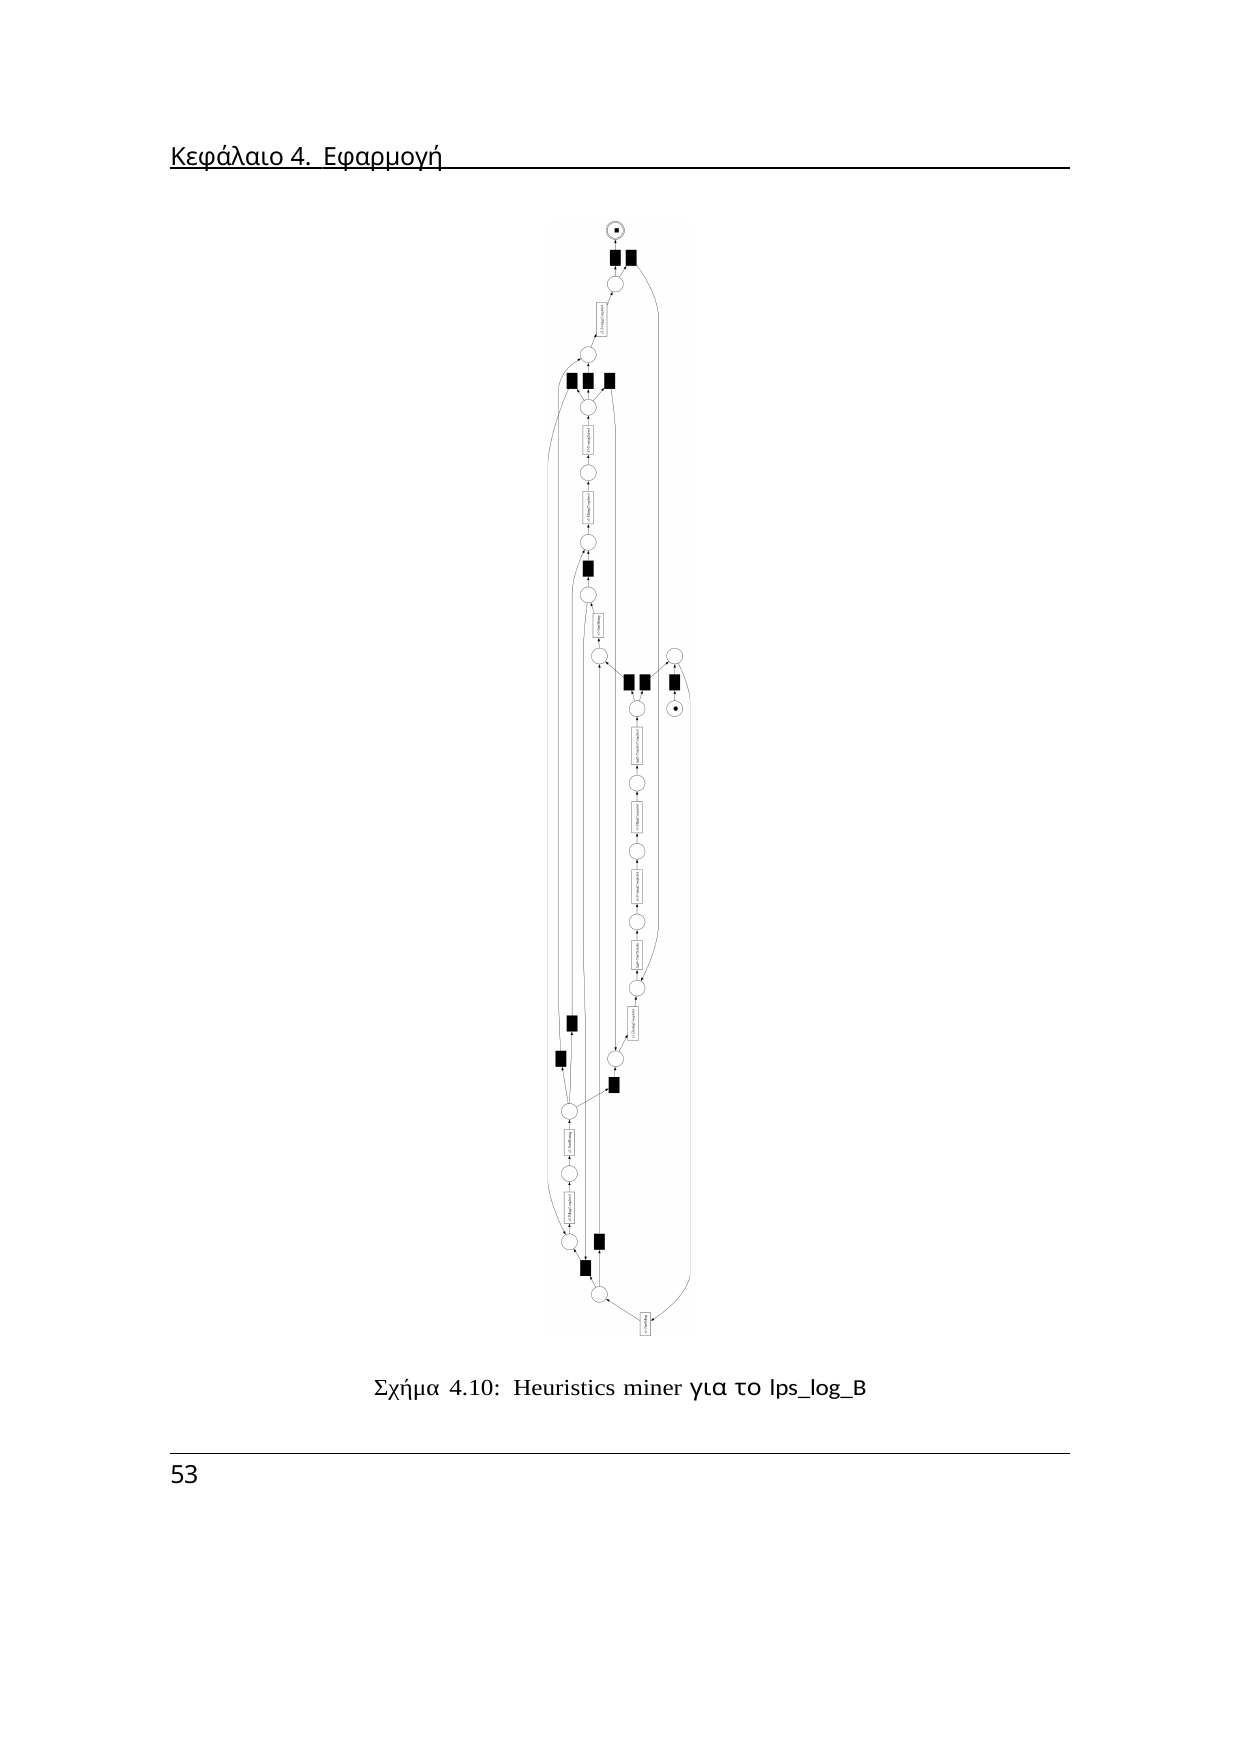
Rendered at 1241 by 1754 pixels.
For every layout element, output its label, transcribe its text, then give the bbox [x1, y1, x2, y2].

picture [547, 221, 691, 1336]
text Σχήμα 4.10: Heuristics miner για το lps_log_B [148, 1371, 1092, 1402]
